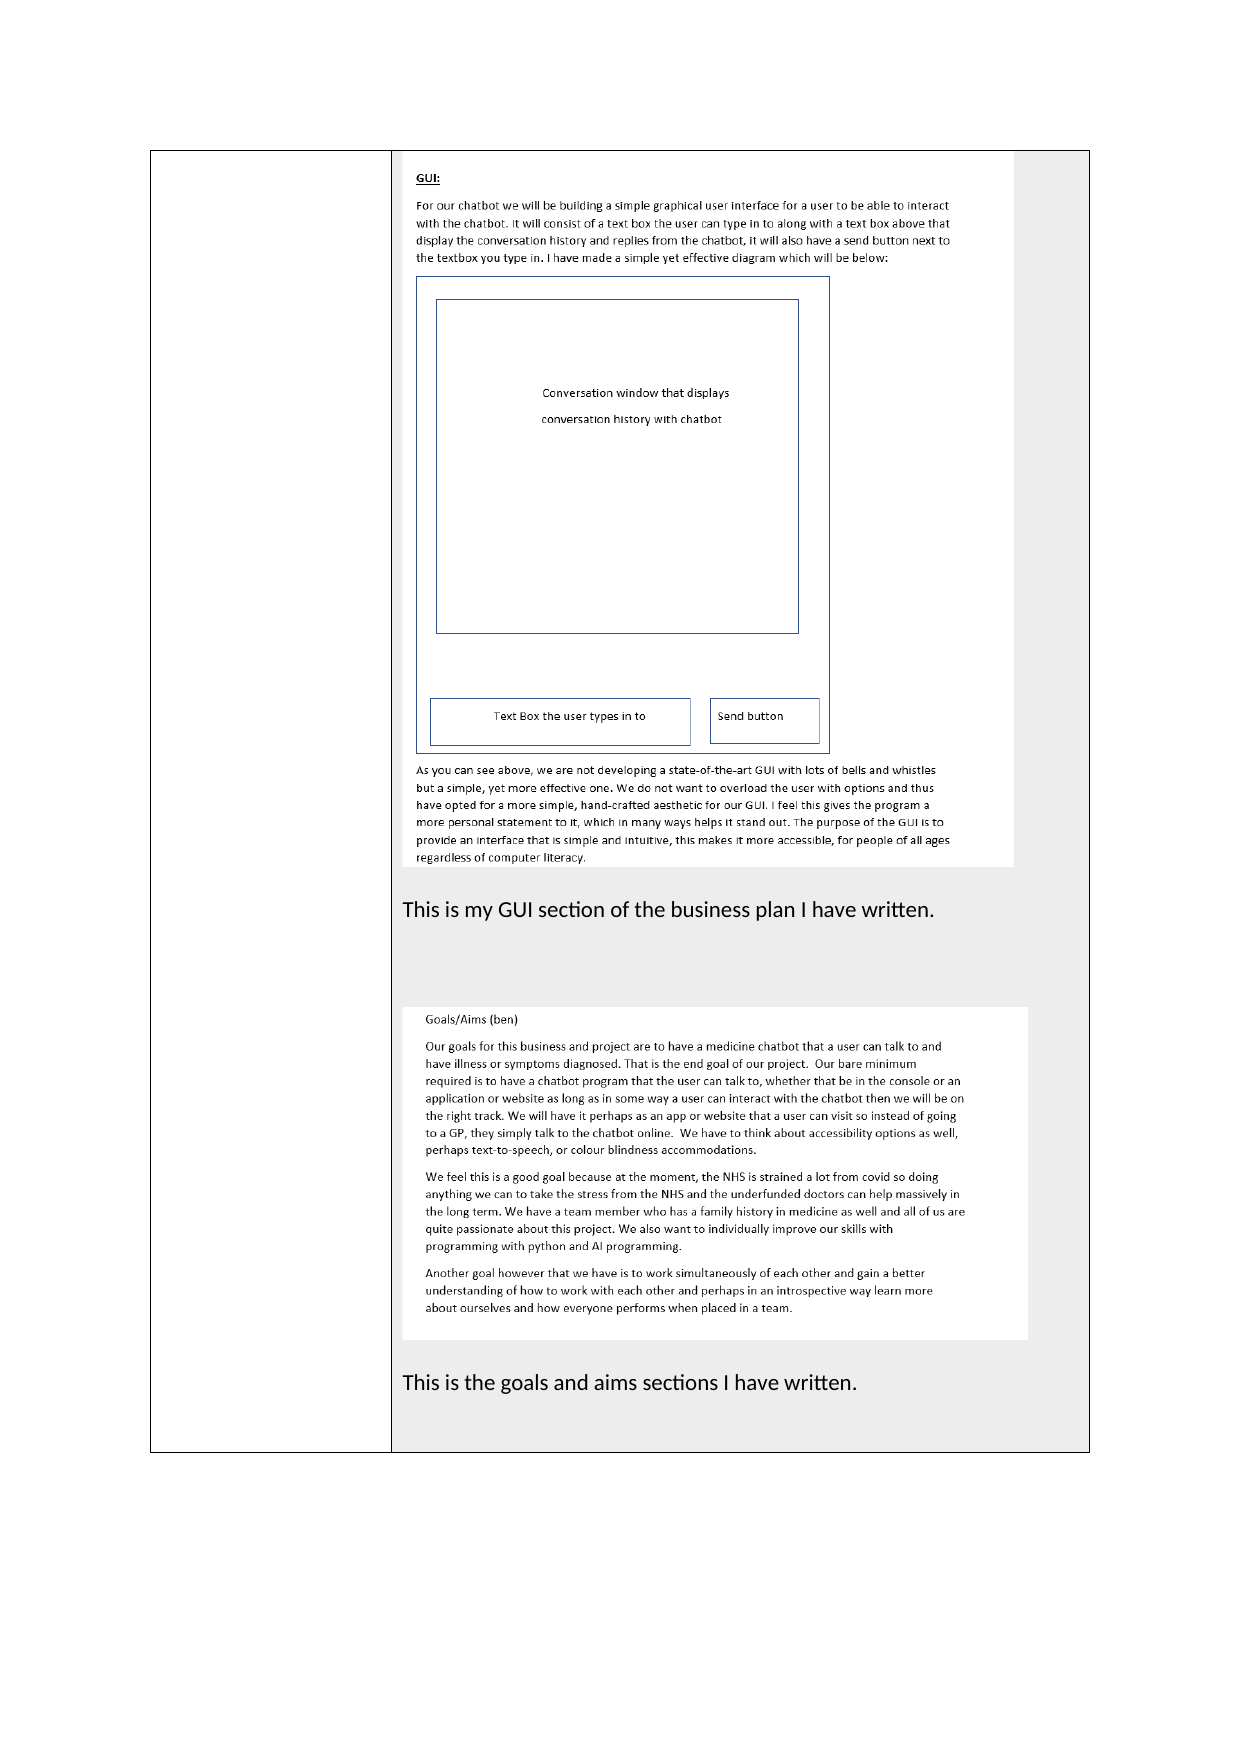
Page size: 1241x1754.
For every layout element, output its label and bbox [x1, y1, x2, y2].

table_cell [151, 151, 391, 1452]
table_cell [392, 151, 1089, 1452]
picture [402, 151, 1014, 867]
picture [402, 1007, 1029, 1340]
